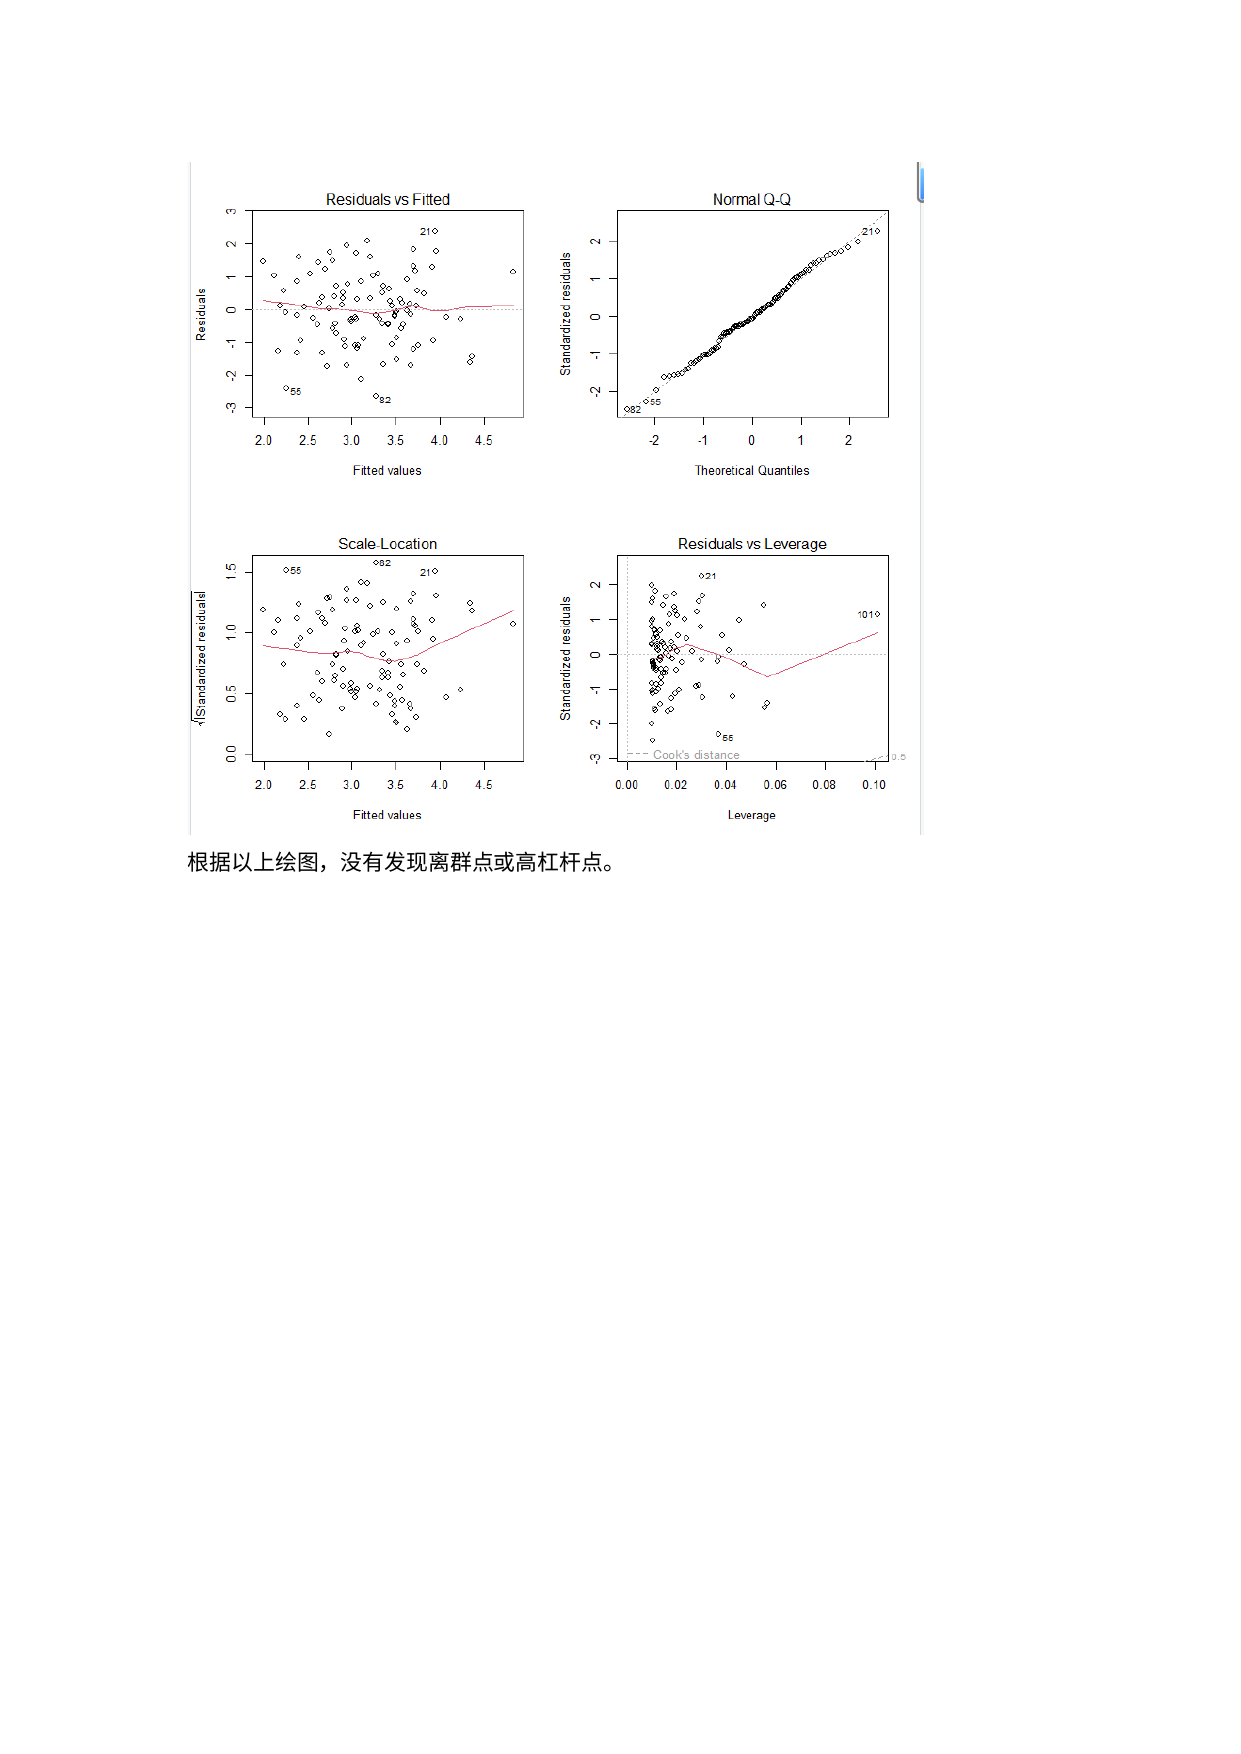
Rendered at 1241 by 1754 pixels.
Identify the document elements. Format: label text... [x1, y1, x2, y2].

text 根据以上绘图，没有发现离群点或高杠杆点。 [187, 844, 1053, 877]
picture [187, 162, 924, 835]
